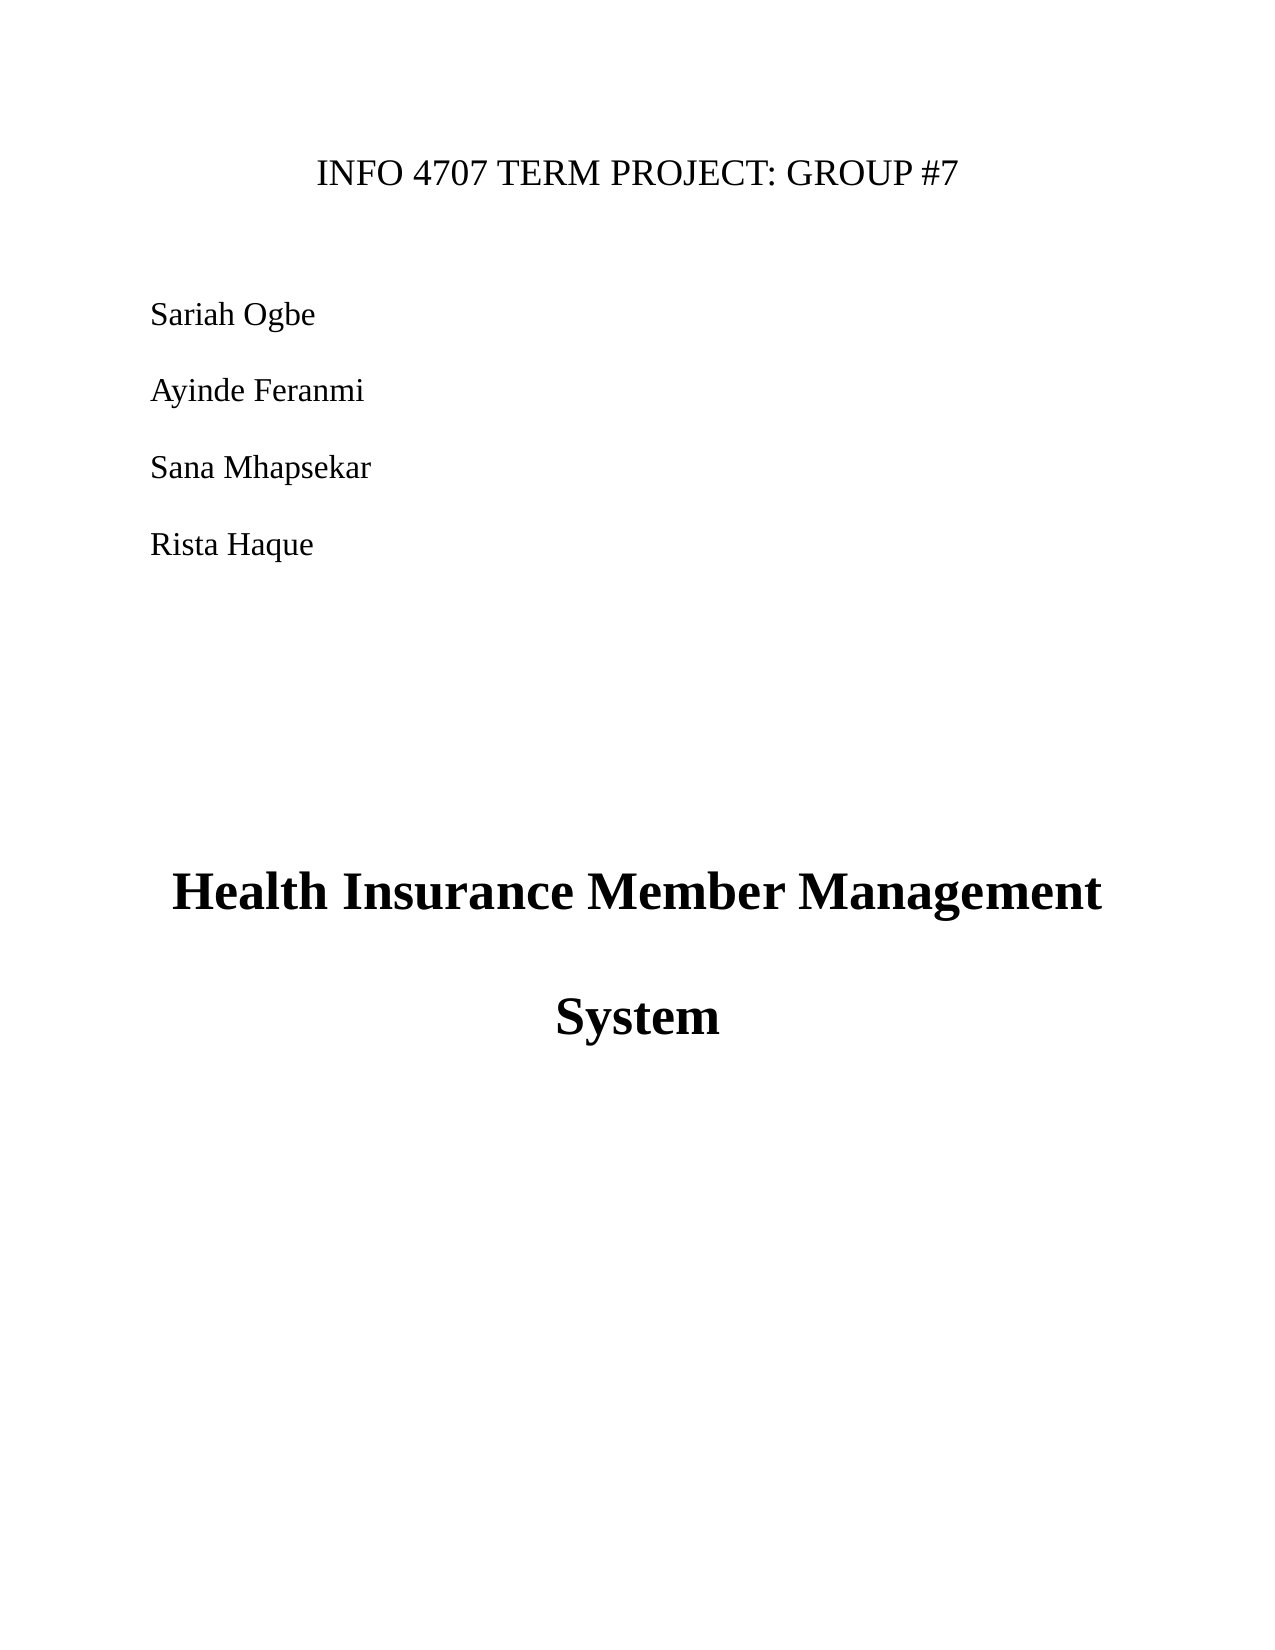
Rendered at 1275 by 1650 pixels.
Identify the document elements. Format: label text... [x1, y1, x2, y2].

text INFO 4707 TERM PROJECT: GROUP #7 [150, 150, 1125, 193]
text Health Insurance Member Management System [150, 859, 1125, 1046]
text Sariah Ogbe [150, 294, 1125, 332]
text Rista Haque [150, 524, 1125, 562]
text Ayinde Feranmi [150, 370, 1125, 409]
text Sana Mhapsekar [150, 447, 1125, 485]
